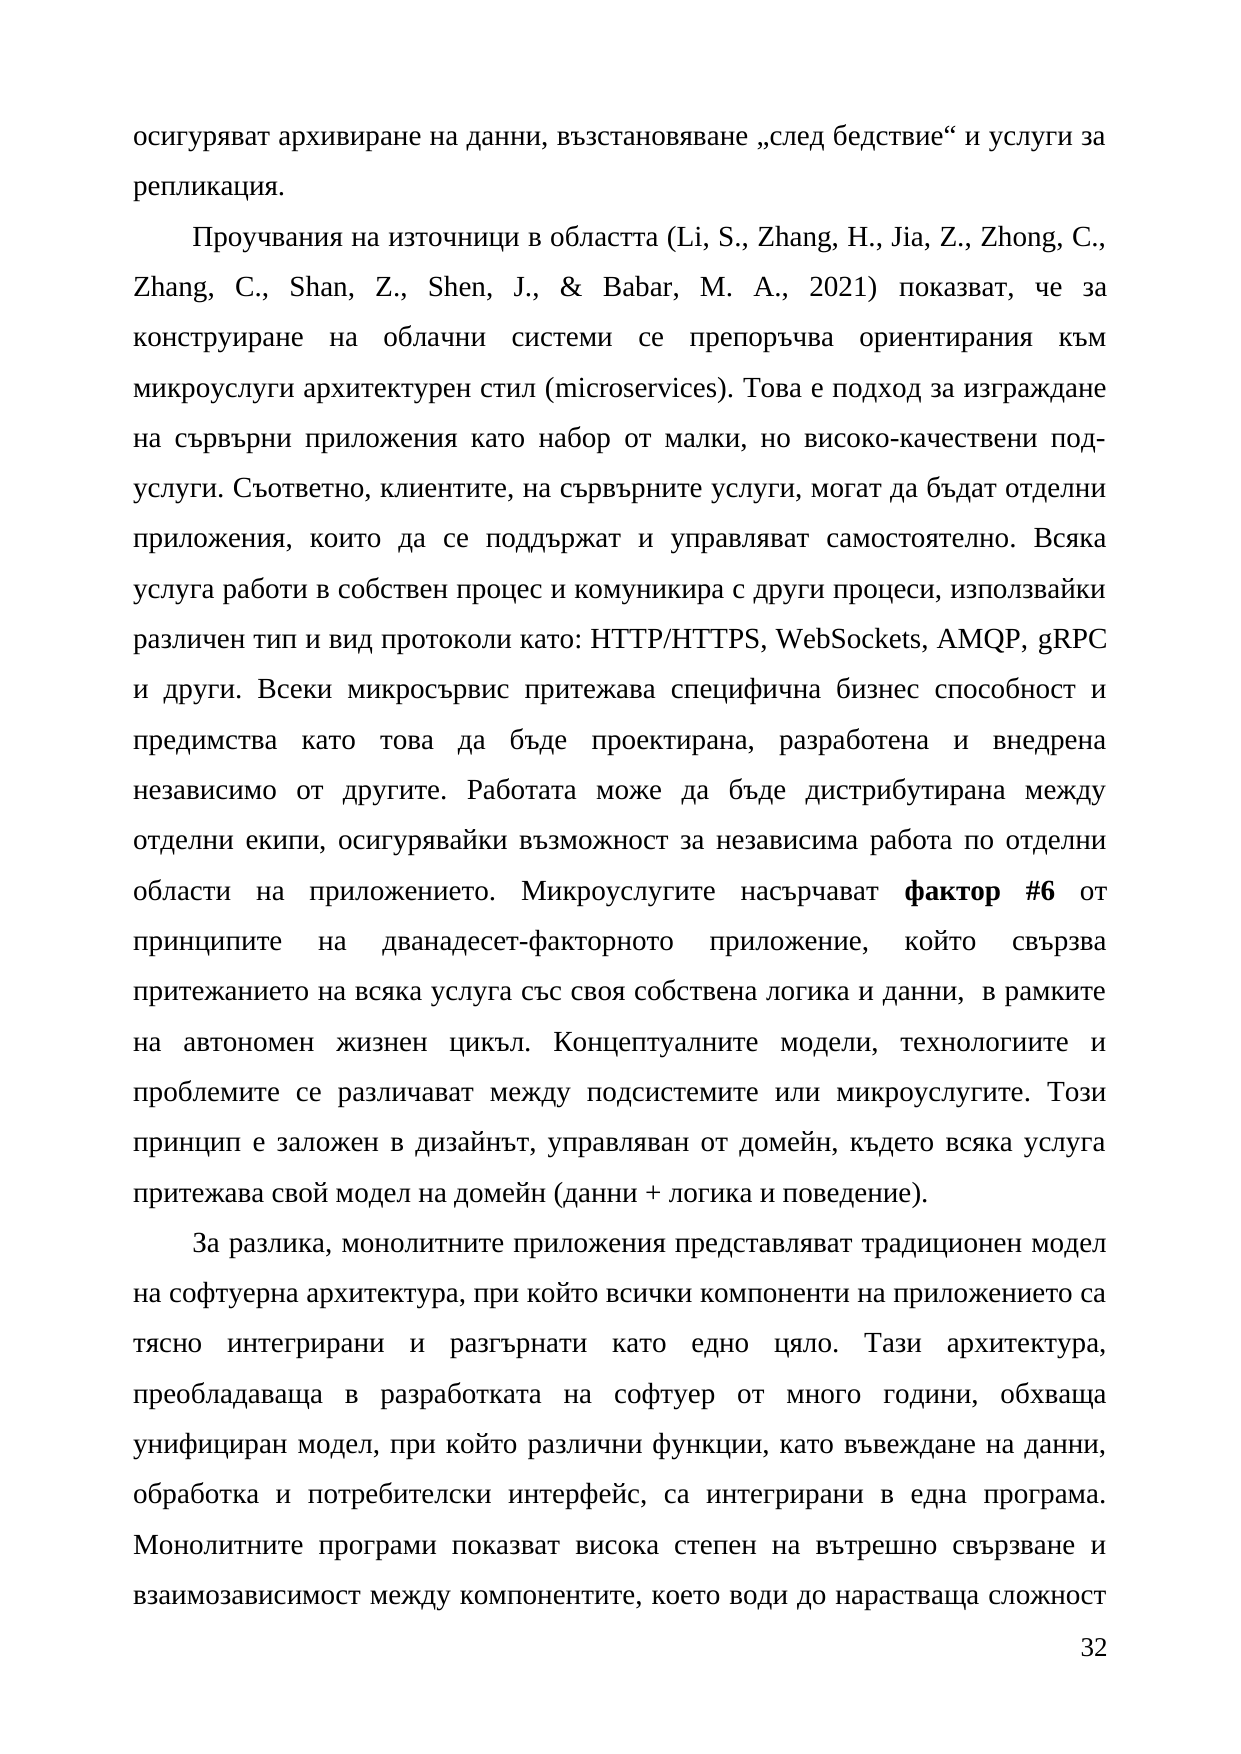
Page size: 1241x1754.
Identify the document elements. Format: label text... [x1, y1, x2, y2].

text Проучвания на източници в областта (Li, S., Zhang, H., Jia, Z., Zhong, C., Zhang, C., Shan, Z., Shen, J., & Babar, M. A., 2021) показват, че за конструиране на облачни системи се препоръчва ориентирания към микроуслуги архитектурен стил (microservices). Това е подход за изграждане на сървърни приложения като набор от малки, но високо-качествени под-услуги. Съответно, клиентите, на сървърните услуги, могат да бъдат отделни приложения, които да се поддържат и управляват самостоятелно. Всяка услуга работи в собствен процес и комуникира с други процеси, използвайки различен тип и вид протоколи като: HTTP/HTTPS, WebSockets, AMQP, gRPC и други. Всеки микросървис притежава специфична бизнес способност и предимства като това да бъде проектирана, разработена и внедрена независимо от другите. Работата може да бъде дистрибутирана между отделни екипи, осигурявайки възможност за независима работа по отделни области на приложението. Микроуслугите насърчават фактор #6 от принципите на дванадесет-факторното приложение, който свързва притежанието на всяка услуга със своя собствена логика и данни, в рамките на автономен жизнен цикъл. Концептуалните модели, технологиите и проблемите се различават между подсистемите или микроуслугите. Този принцип е заложен в дизайнът, управляван от домейн, където всяка услуга притежава свой модел на домейн (данни + логика и поведение). [133, 219, 1107, 1208]
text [133, 1225, 1107, 1611]
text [133, 118, 1107, 202]
